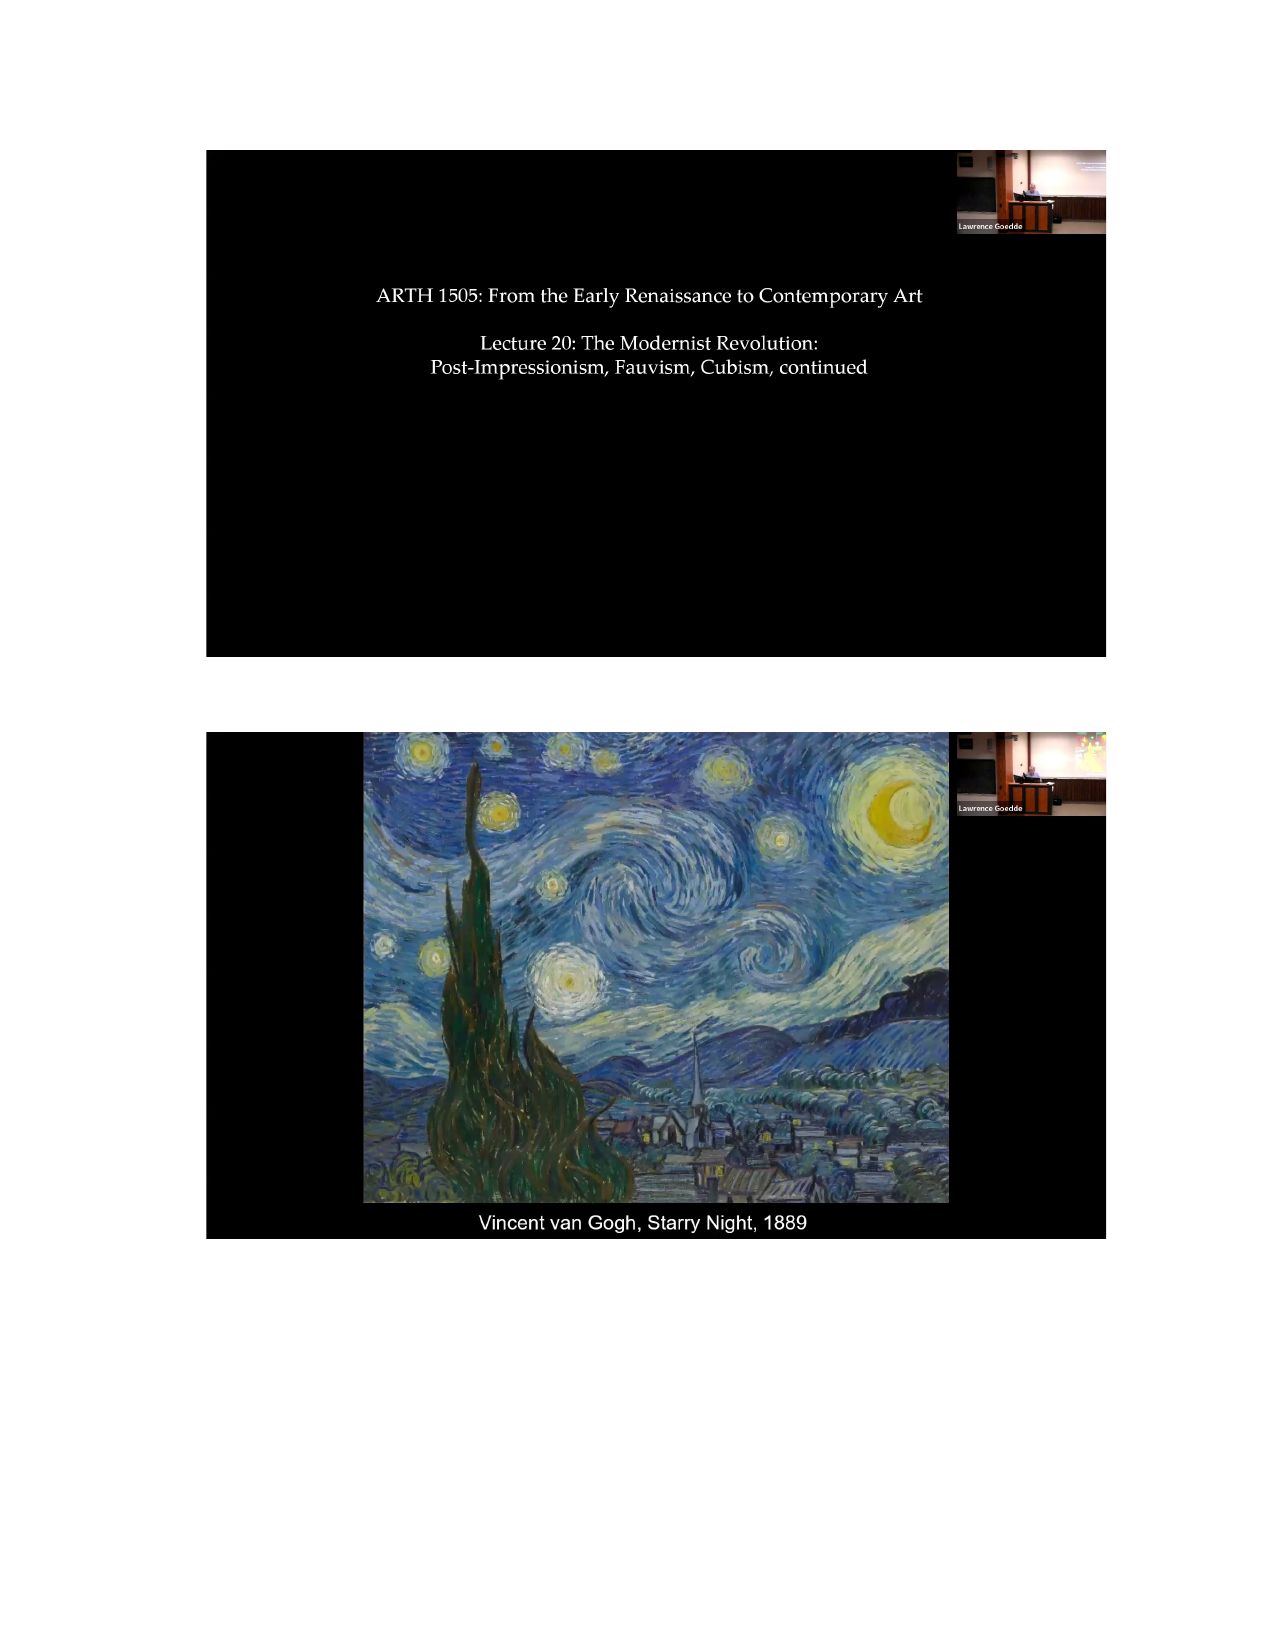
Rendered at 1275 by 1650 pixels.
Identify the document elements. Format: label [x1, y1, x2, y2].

picture [206, 150, 1107, 657]
picture [206, 732, 1107, 1239]
